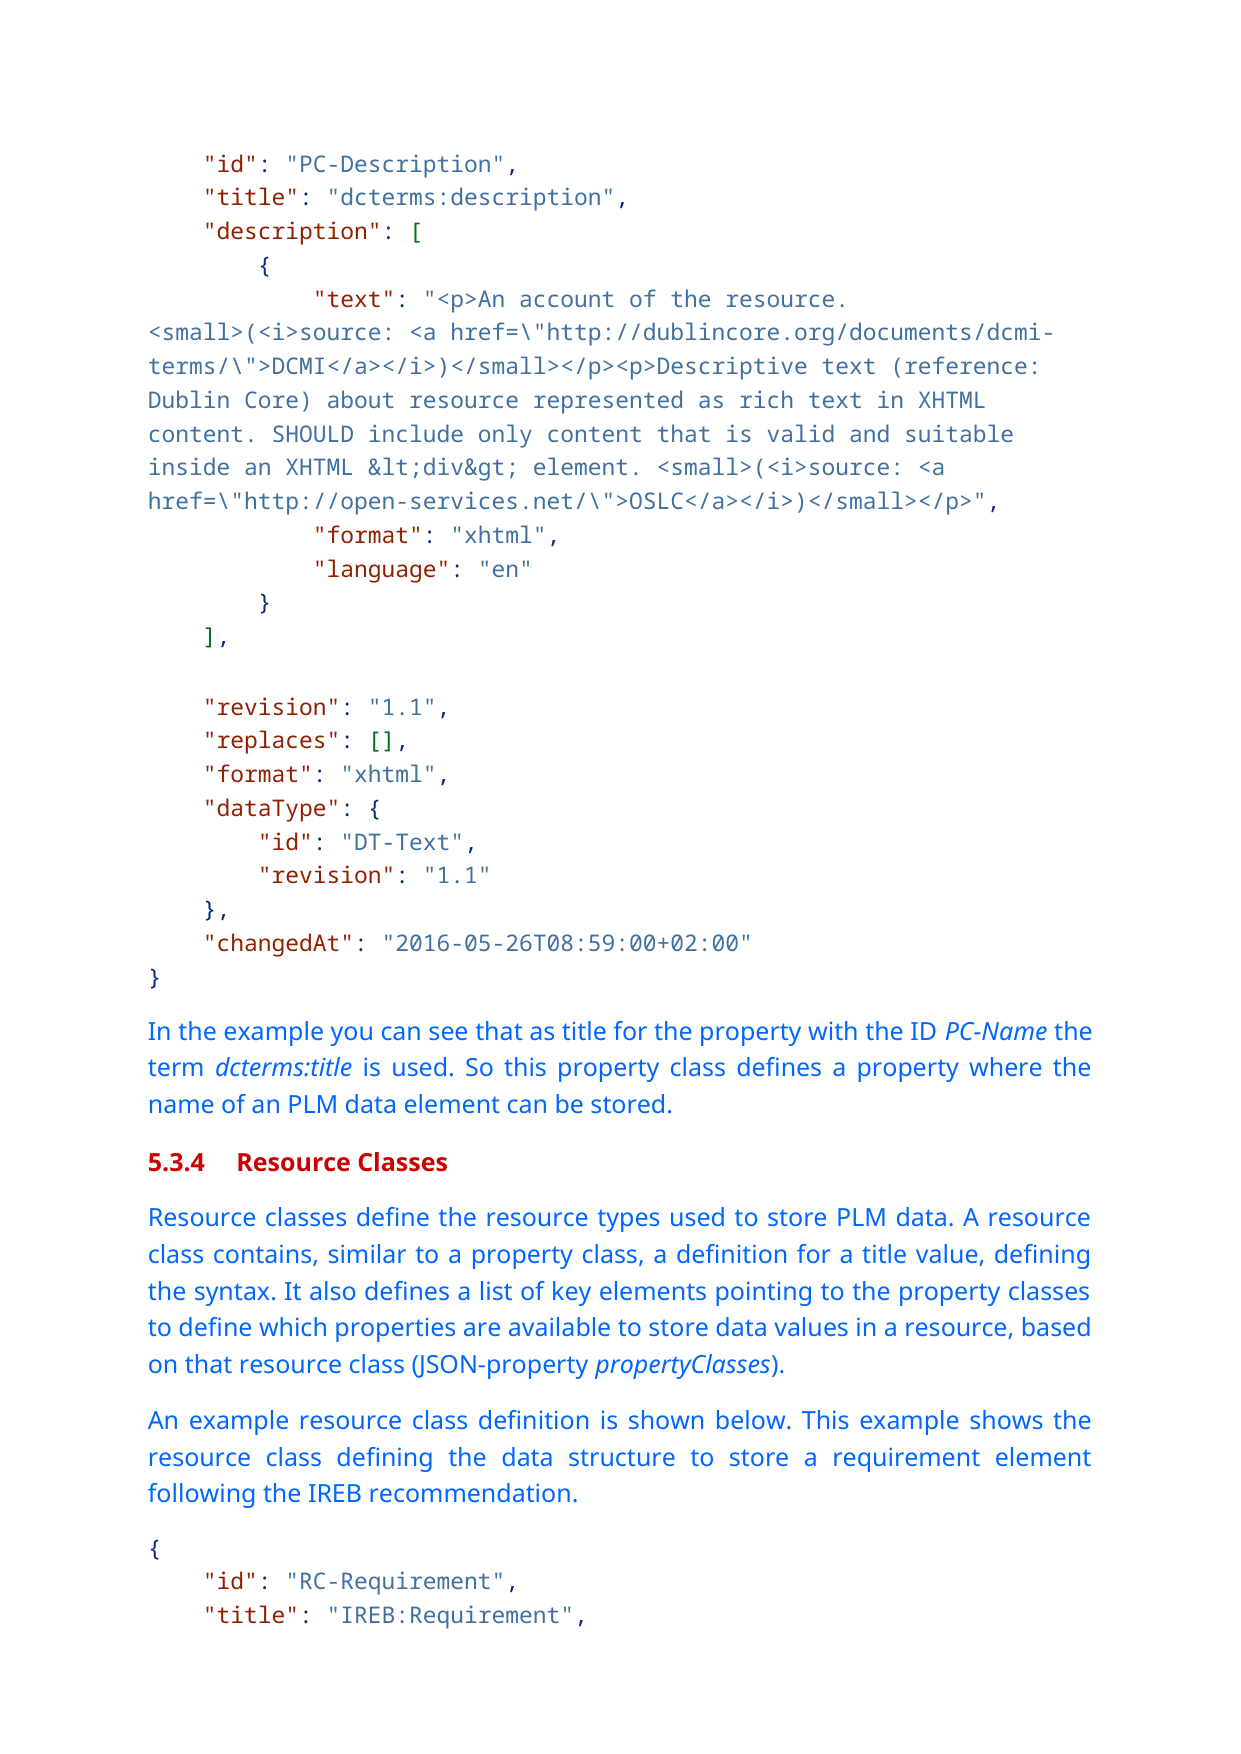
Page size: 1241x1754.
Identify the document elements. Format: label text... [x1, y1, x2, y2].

text An example resource class definition is shown below. This example shows the resource class defining the data structure to store a requirement element following the IREB recommendation. [148, 1402, 1093, 1510]
text In the example you can see that as title for the property with the ID PC-Name the term dcterms:title is used. So this property class defines a property where the name of an PLM data element can be stored. [148, 1013, 1093, 1121]
subtitle Resource Classes [148, 1144, 1093, 1178]
text Resource classes define the resource types used to store PLM data. A resource class contains, similar to a property class, a definition for a title value, defining the syntax. It also defines a list of key elements pointing to the property classes to define which properties are available to store data values in a resource, based on that resource class (JSON-property propertyClasses). [148, 1200, 1093, 1381]
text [148, 148, 1093, 992]
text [148, 1531, 1093, 1630]
